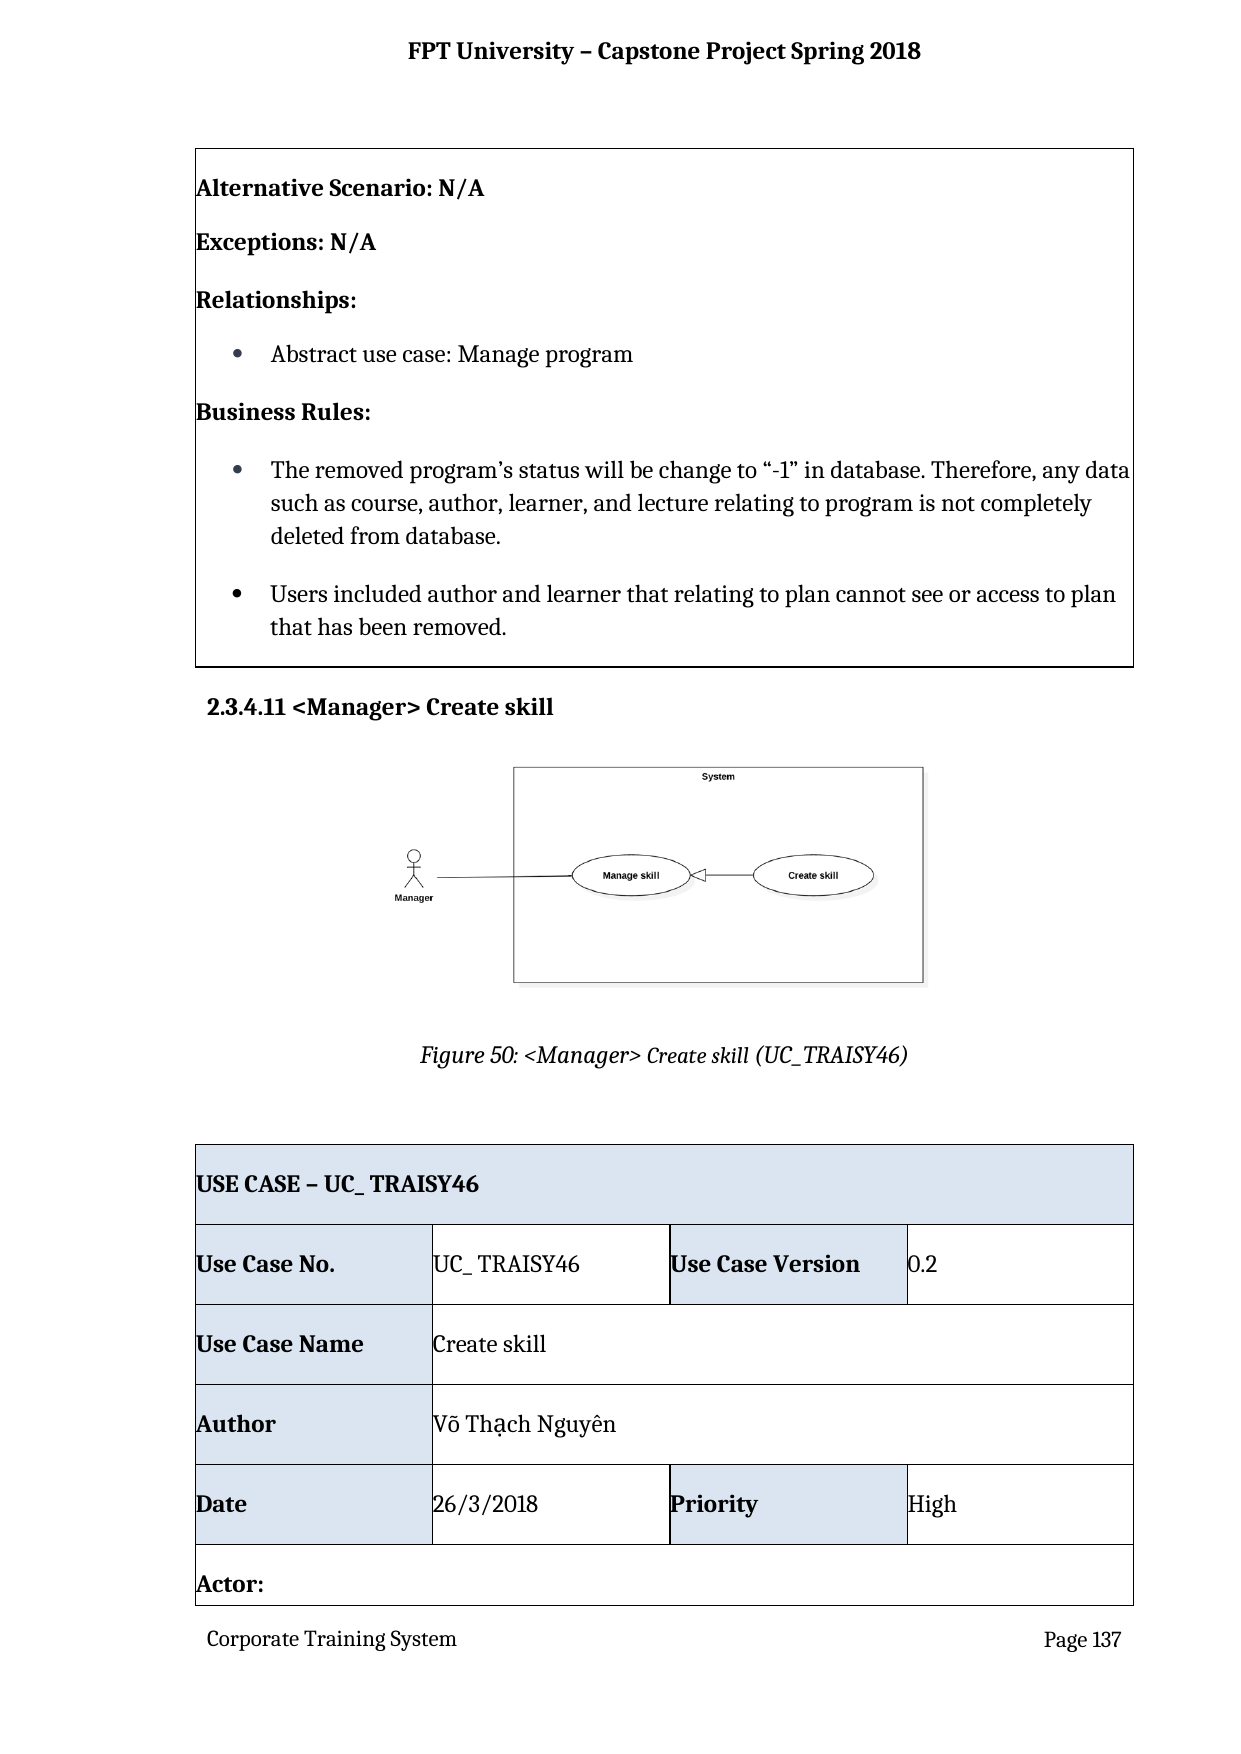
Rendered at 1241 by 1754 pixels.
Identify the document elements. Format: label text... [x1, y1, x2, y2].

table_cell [196, 1545, 1133, 1605]
table_cell 26/3/2018 [433, 1465, 669, 1544]
table_cell UC_ TRAISY46 [433, 1225, 669, 1304]
text 2.3.4.11 <Manager> Create skill [207, 692, 1122, 721]
picture [374, 740, 955, 1012]
table_cell Use Case Name [196, 1305, 432, 1384]
table_cell Priority [671, 1465, 907, 1544]
table_header USE CASE – UC_ TRAISY46 [196, 1145, 1133, 1224]
table_cell Use Case No. [196, 1225, 432, 1304]
table_cell High [908, 1465, 1133, 1544]
text Figure 50: <Manager> Create skill (UC_TRAISY46) [207, 1041, 1122, 1070]
table_cell Create skill [433, 1305, 1133, 1384]
table_cell Author [196, 1385, 432, 1464]
table_cell Use Case Version [671, 1225, 907, 1304]
table_cell 0.2 [908, 1225, 1133, 1304]
table_cell Võ Thạch Nguyên [433, 1385, 1133, 1464]
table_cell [196, 149, 1133, 666]
table_cell Date [196, 1465, 432, 1544]
